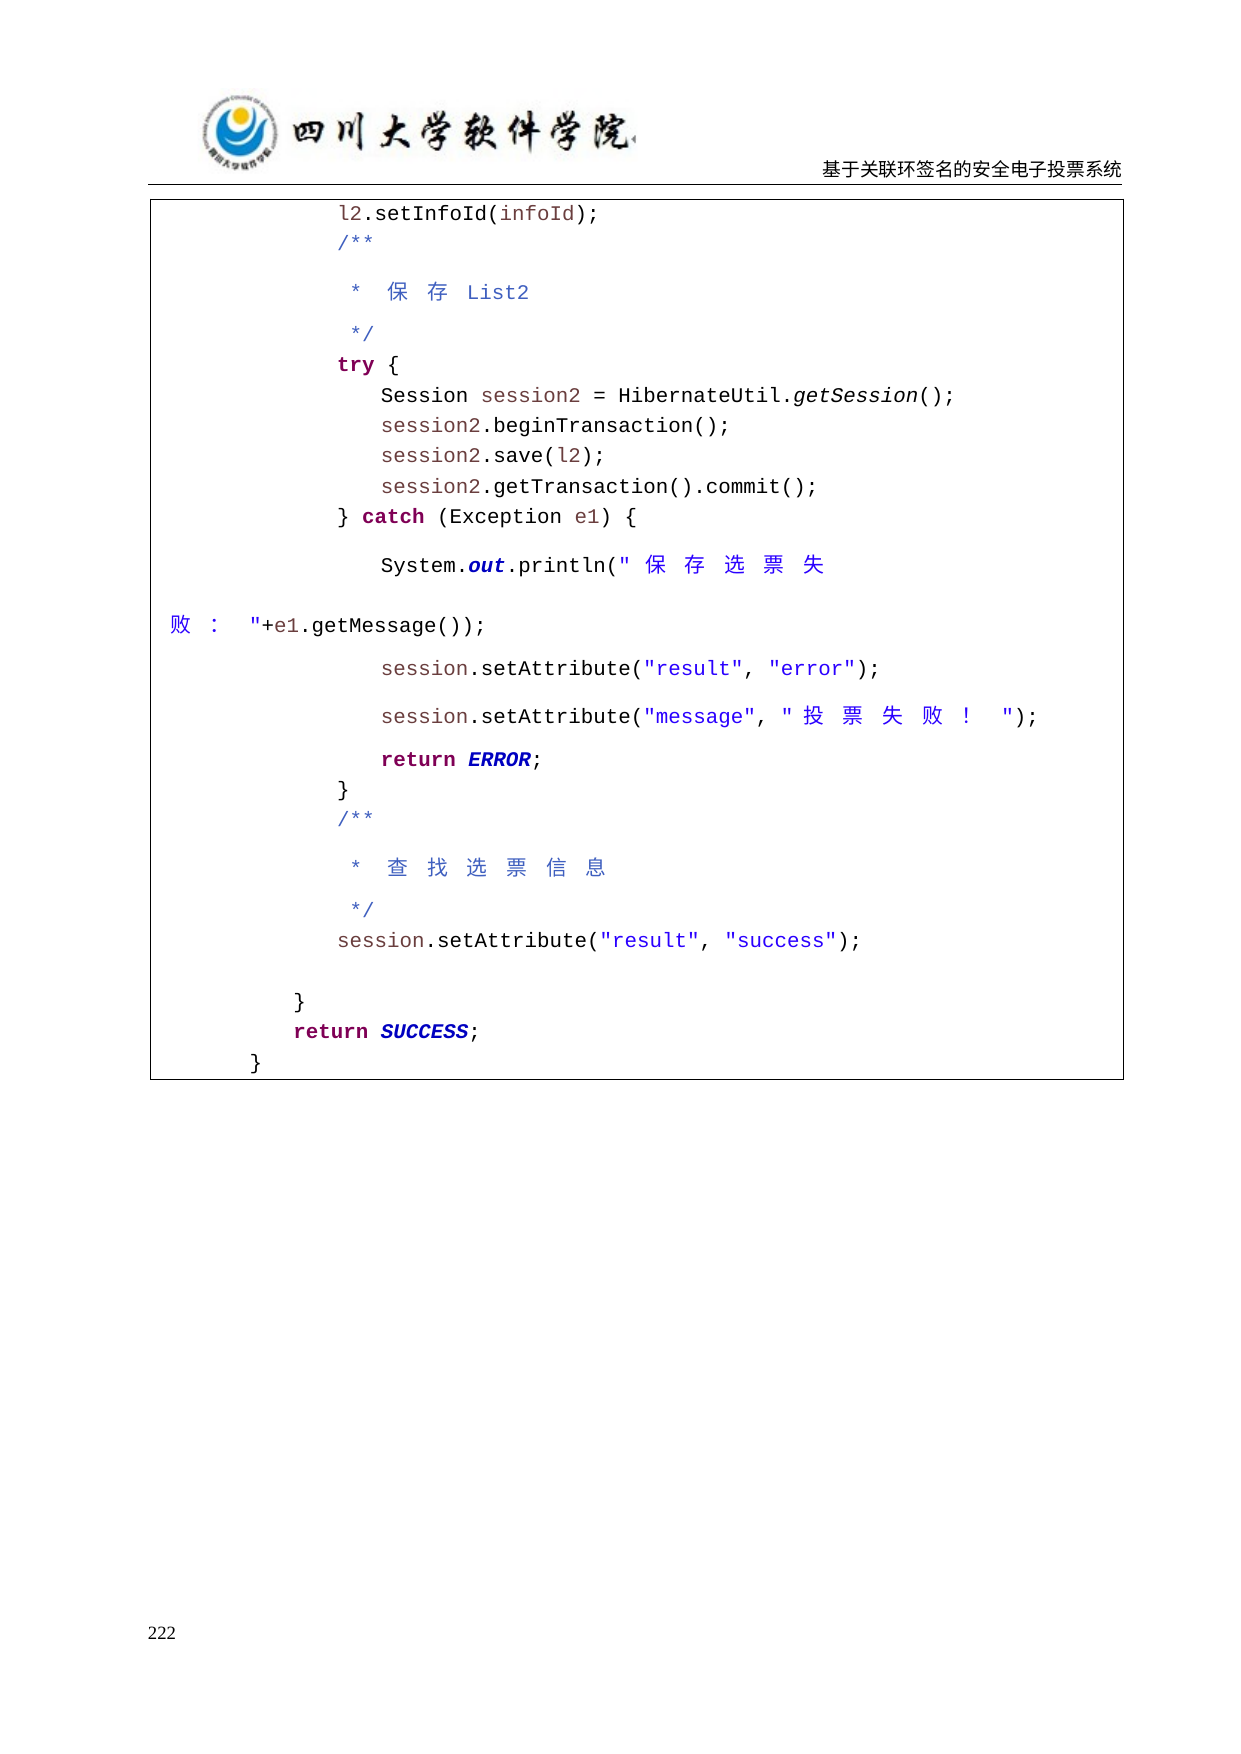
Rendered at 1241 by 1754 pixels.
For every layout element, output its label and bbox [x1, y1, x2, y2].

picture [197, 88, 639, 177]
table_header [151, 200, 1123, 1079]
